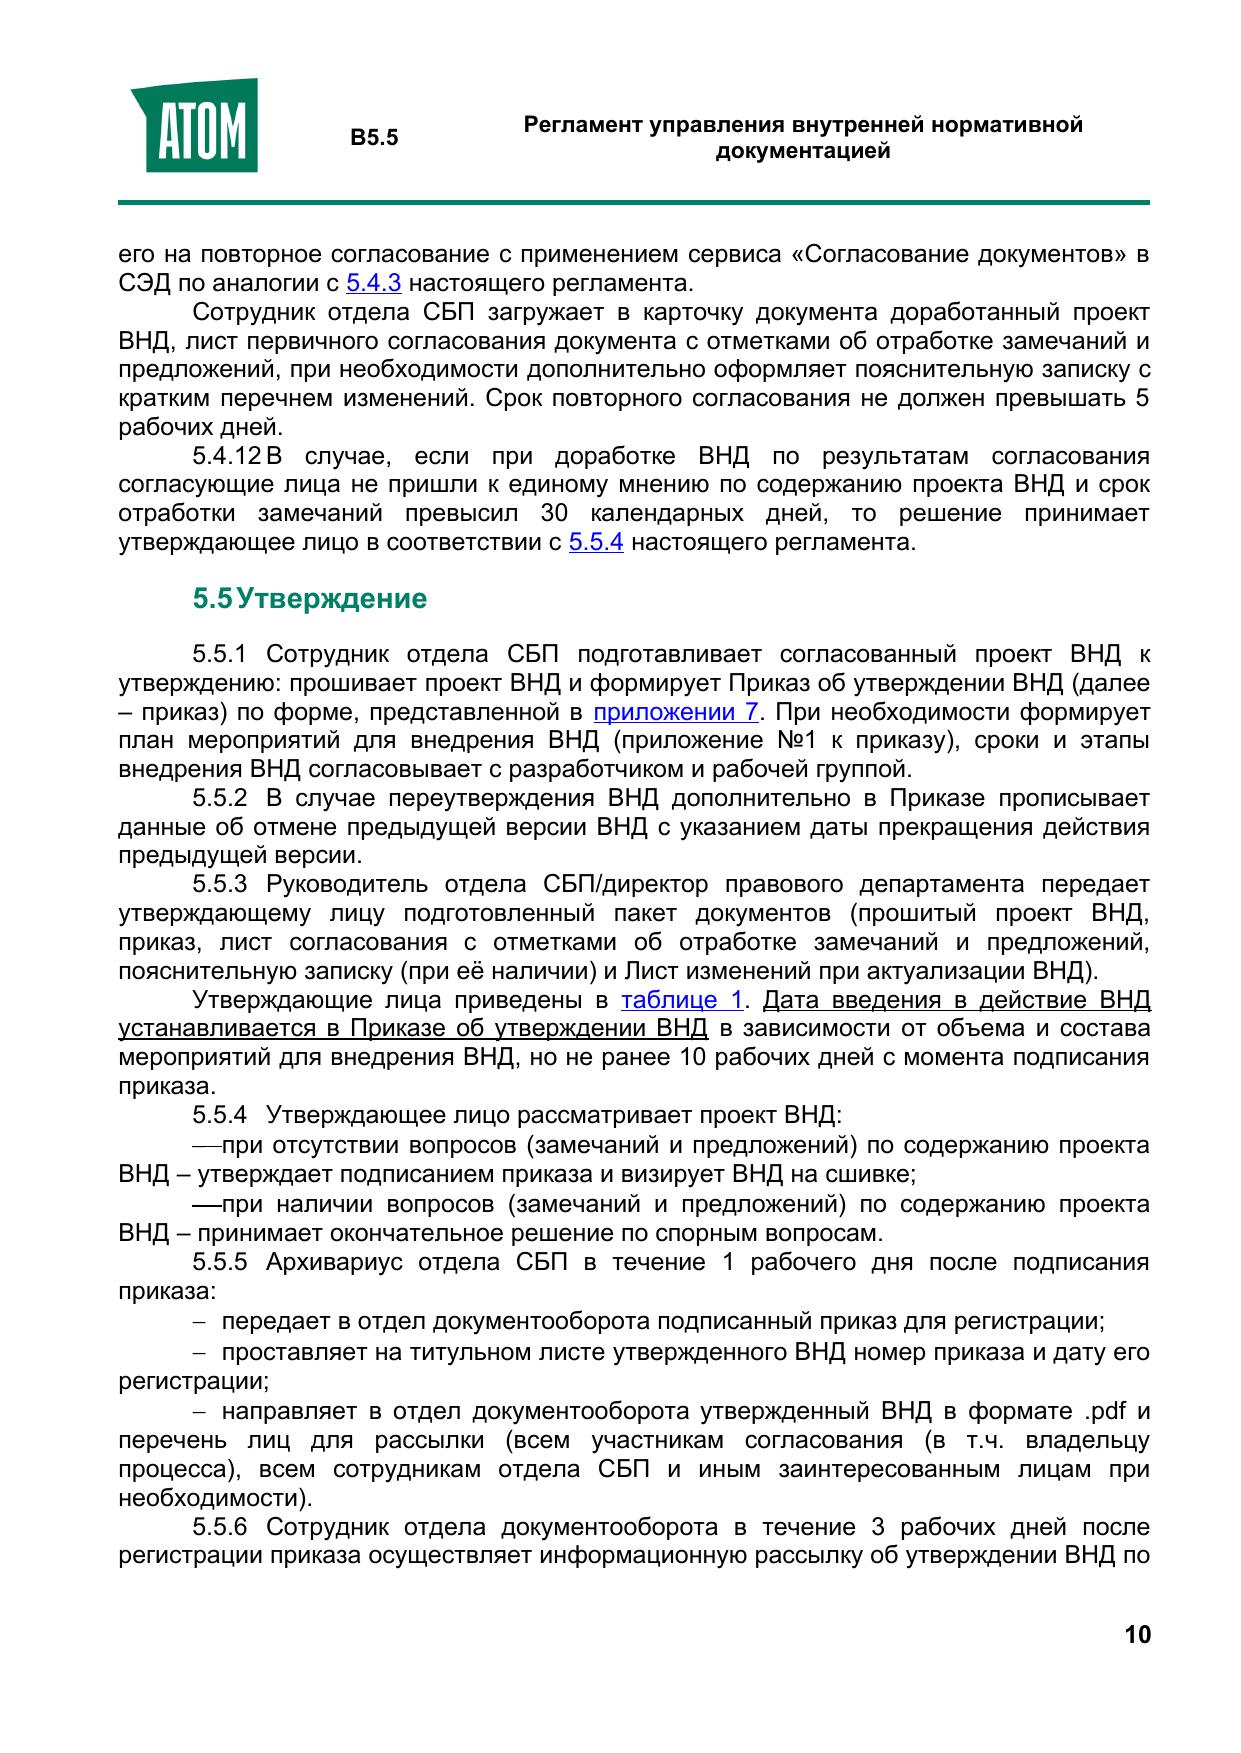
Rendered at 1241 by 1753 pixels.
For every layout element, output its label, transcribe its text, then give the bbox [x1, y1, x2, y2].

list Сотрудник отдела СБП подготавливает согласованный проект ВНД к утверждению: прошивает проект ВНД и формирует Приказ об утверждении ВНД (далее – приказ) по форме, представленной в приложении 7. При необходимости формирует план мероприятий для внедрения ВНД (приложение №1 к приказу), сроки и этапы внедрения ВНД согласовывает с разработчиком и рабочей группой. [118, 639, 1152, 783]
subtitle Утверждение [118, 581, 1152, 614]
picture [129, 75, 261, 175]
list В случае, если при доработке ВНД по результатам согласования согласующие лица не пришли к единому мнению по содержанию проекта ВНД и срок отработки замечаний превысил 30 календарных дней, то решение принимает утверждающее лицо в соответствии с 5.5.4 настоящего регламента. [118, 441, 1152, 556]
list Утверждающие лица приведены в таблице 1. Дата введения в действие ВНД устанавливается в Приказе об утверждении ВНД в зависимости от объема и состава мероприятий для внедрения ВНД, но не ранее 10 рабочих дней с момента подписания приказа. [118, 984, 1152, 1099]
list направляет в отдел документооборота утвержденный ВНД в формате .pdf и перечень лиц для рассылки (всем участникам согласования (в т.ч. владельцу процесса), всем сотрудникам отдела СБП и иным заинтересованным лицам при необходимости). [118, 1394, 1152, 1511]
list при наличии вопросов (замечаний и предложений) по содержанию проекта ВНД – принимает окончательное решение по спорным вопросам. [118, 1188, 1152, 1247]
list Руководитель отдела СБП/директор правового департамента передает утверждающему лицу подготовленный пакет документов (прошитый проект ВНД, приказ, лист согласования с отметками об отработке замечаний и предложений, пояснительную записку (при её наличии) и Лист изменений при актуализации ВНД). [118, 869, 1152, 984]
list Архивариус отдела СБП в течение 1 рабочего дня после подписания приказа: [118, 1247, 1152, 1304]
list проставляет на титульном листе утвержденного ВНД номер приказа и дату его регистрации; [118, 1335, 1152, 1394]
list В случае переутверждения ВНД дополнительно в Приказе прописывает данные об отмене предыдущей версии ВНД с указанием даты прекращения действия предыдущей версии. [118, 783, 1152, 869]
list при отсутствии вопросов (замечаний и предложений) по содержанию проекта ВНД – утверждает подписанием приказа и визирует ВНД на сшивке; [118, 1128, 1152, 1188]
list Сотрудник отдела СБП загружает в карточку документа доработанный проект ВНД, лист первичного согласования документа с отметками об отработке замечаний и предложений, при необходимости дополнительно оформляет пояснительную записку с кратким перечнем изменений. Срок повторного согласования не должен превышать 5 рабочих дней. [118, 297, 1152, 441]
list Утверждающее лицо рассматривает проект ВНД: [118, 1099, 1152, 1128]
list передает в отдел документооборота подписанный приказ для регистрации; [118, 1304, 1152, 1335]
